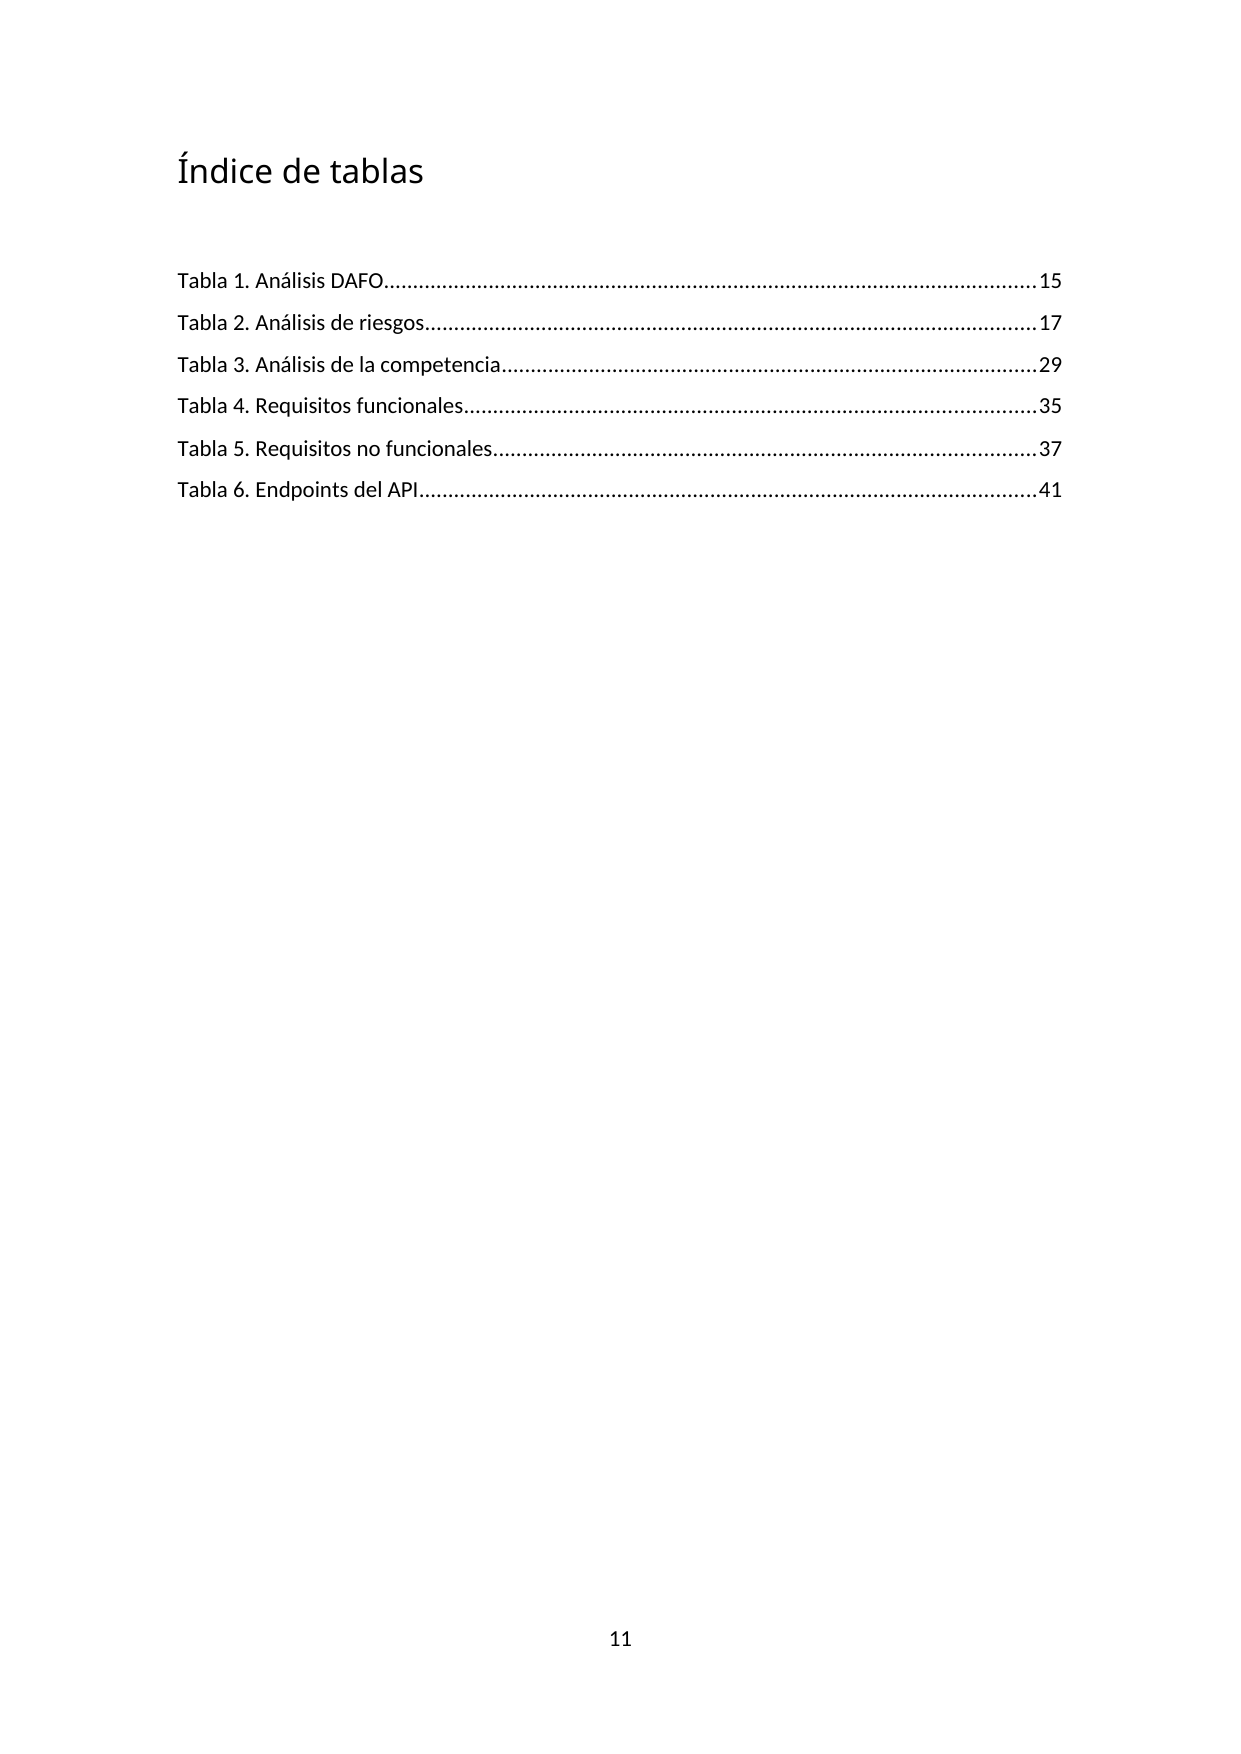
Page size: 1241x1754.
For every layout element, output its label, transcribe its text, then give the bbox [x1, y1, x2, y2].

text Tabla 3. Análisis de la competencia 29 [177, 350, 1063, 378]
text Tabla 2. Análisis de riesgos 17 [177, 308, 1063, 336]
subtitle Índice de tablas [177, 148, 1063, 193]
text Tabla 5. Requisitos no funcionales 37 [177, 434, 1063, 462]
text Tabla 4. Requisitos funcionales 35 [177, 392, 1063, 420]
text Tabla 6. Endpoints del API 41 [177, 476, 1063, 504]
text Tabla 1. Análisis DAFO 15 [177, 266, 1063, 294]
